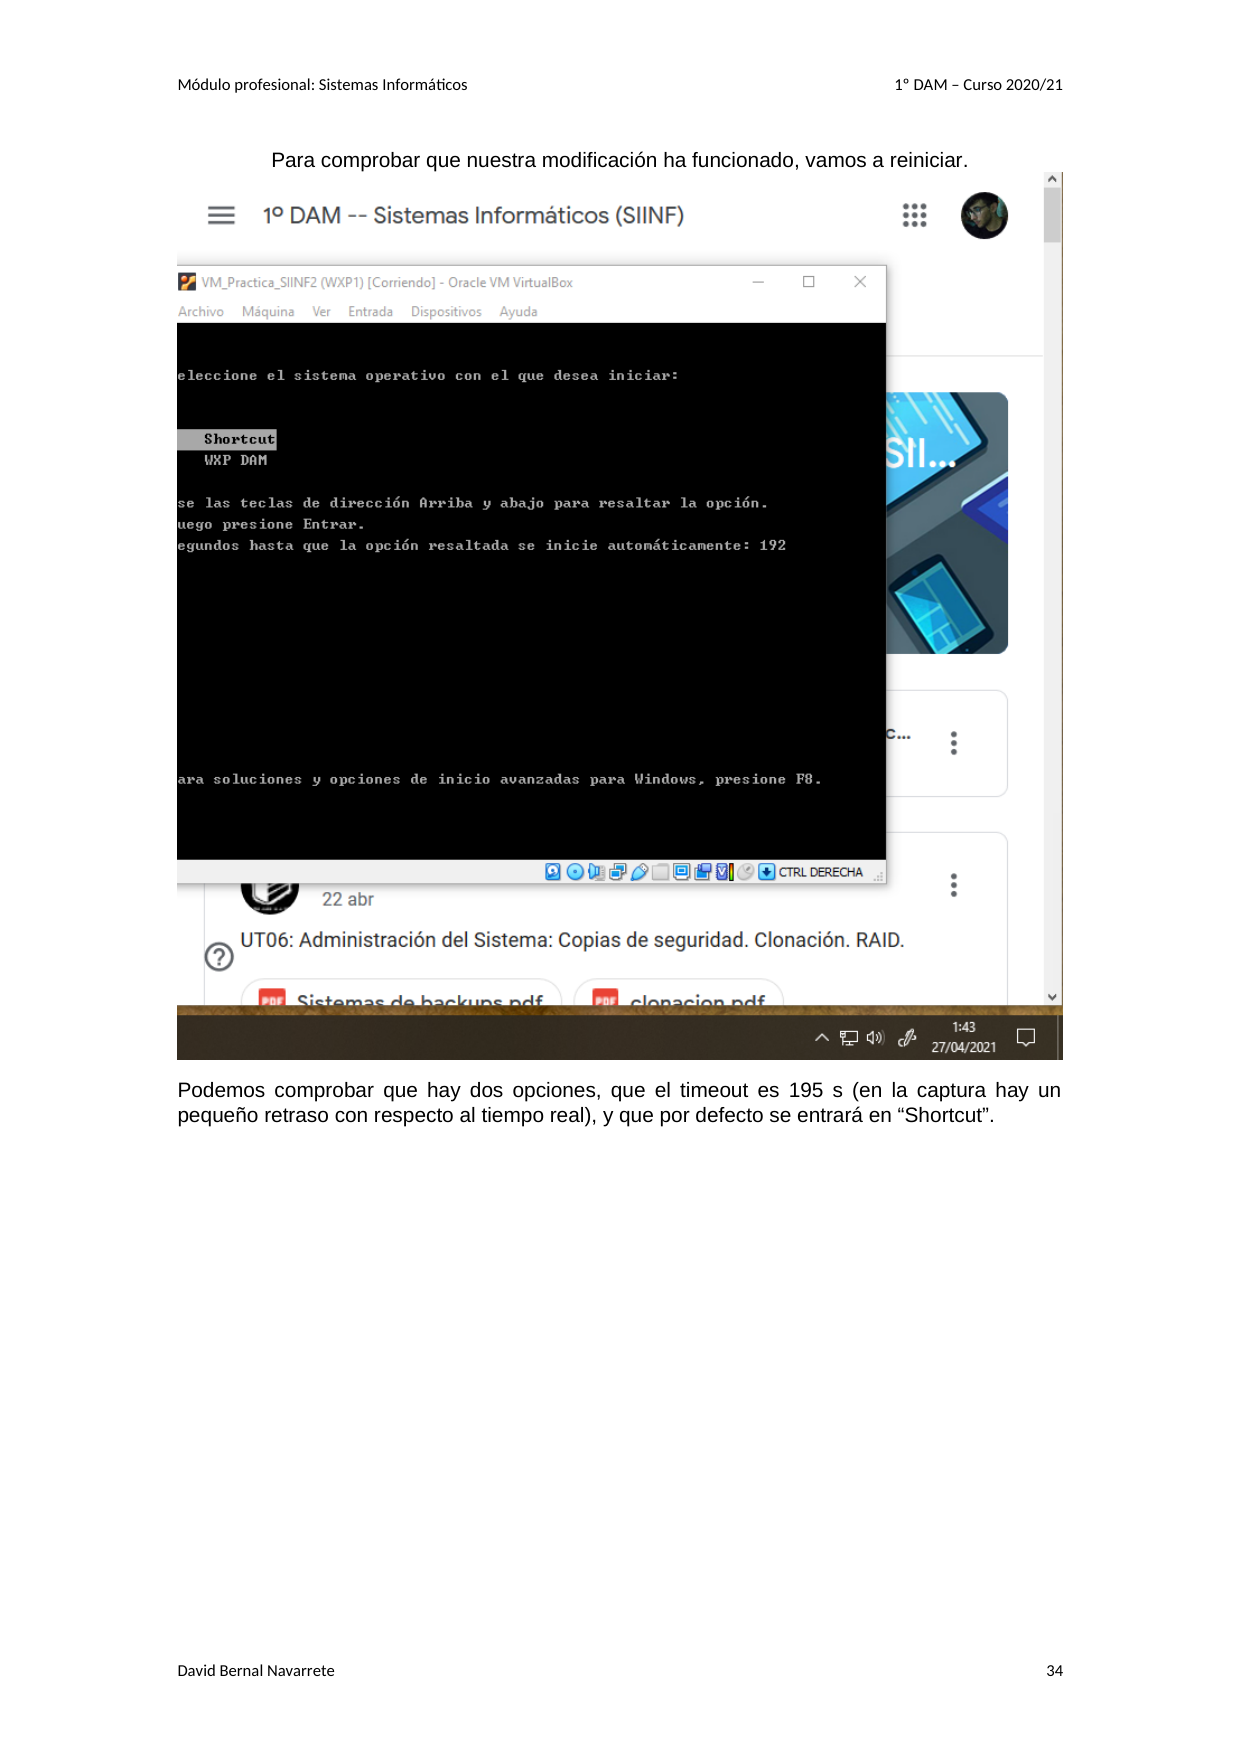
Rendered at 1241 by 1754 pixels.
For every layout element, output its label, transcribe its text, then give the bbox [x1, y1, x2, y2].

picture [177, 172, 1063, 1060]
text Podemos comprobar que hay dos opciones, que el timeout es 195 s (en la captura hay un pequeño retraso con respecto al tiempo real), y que por defecto se entrará en “Shortcut”. [177, 1078, 1063, 1127]
text Para comprobar que nuestra modificación ha funcionado, vamos a reiniciar. [177, 148, 1063, 172]
